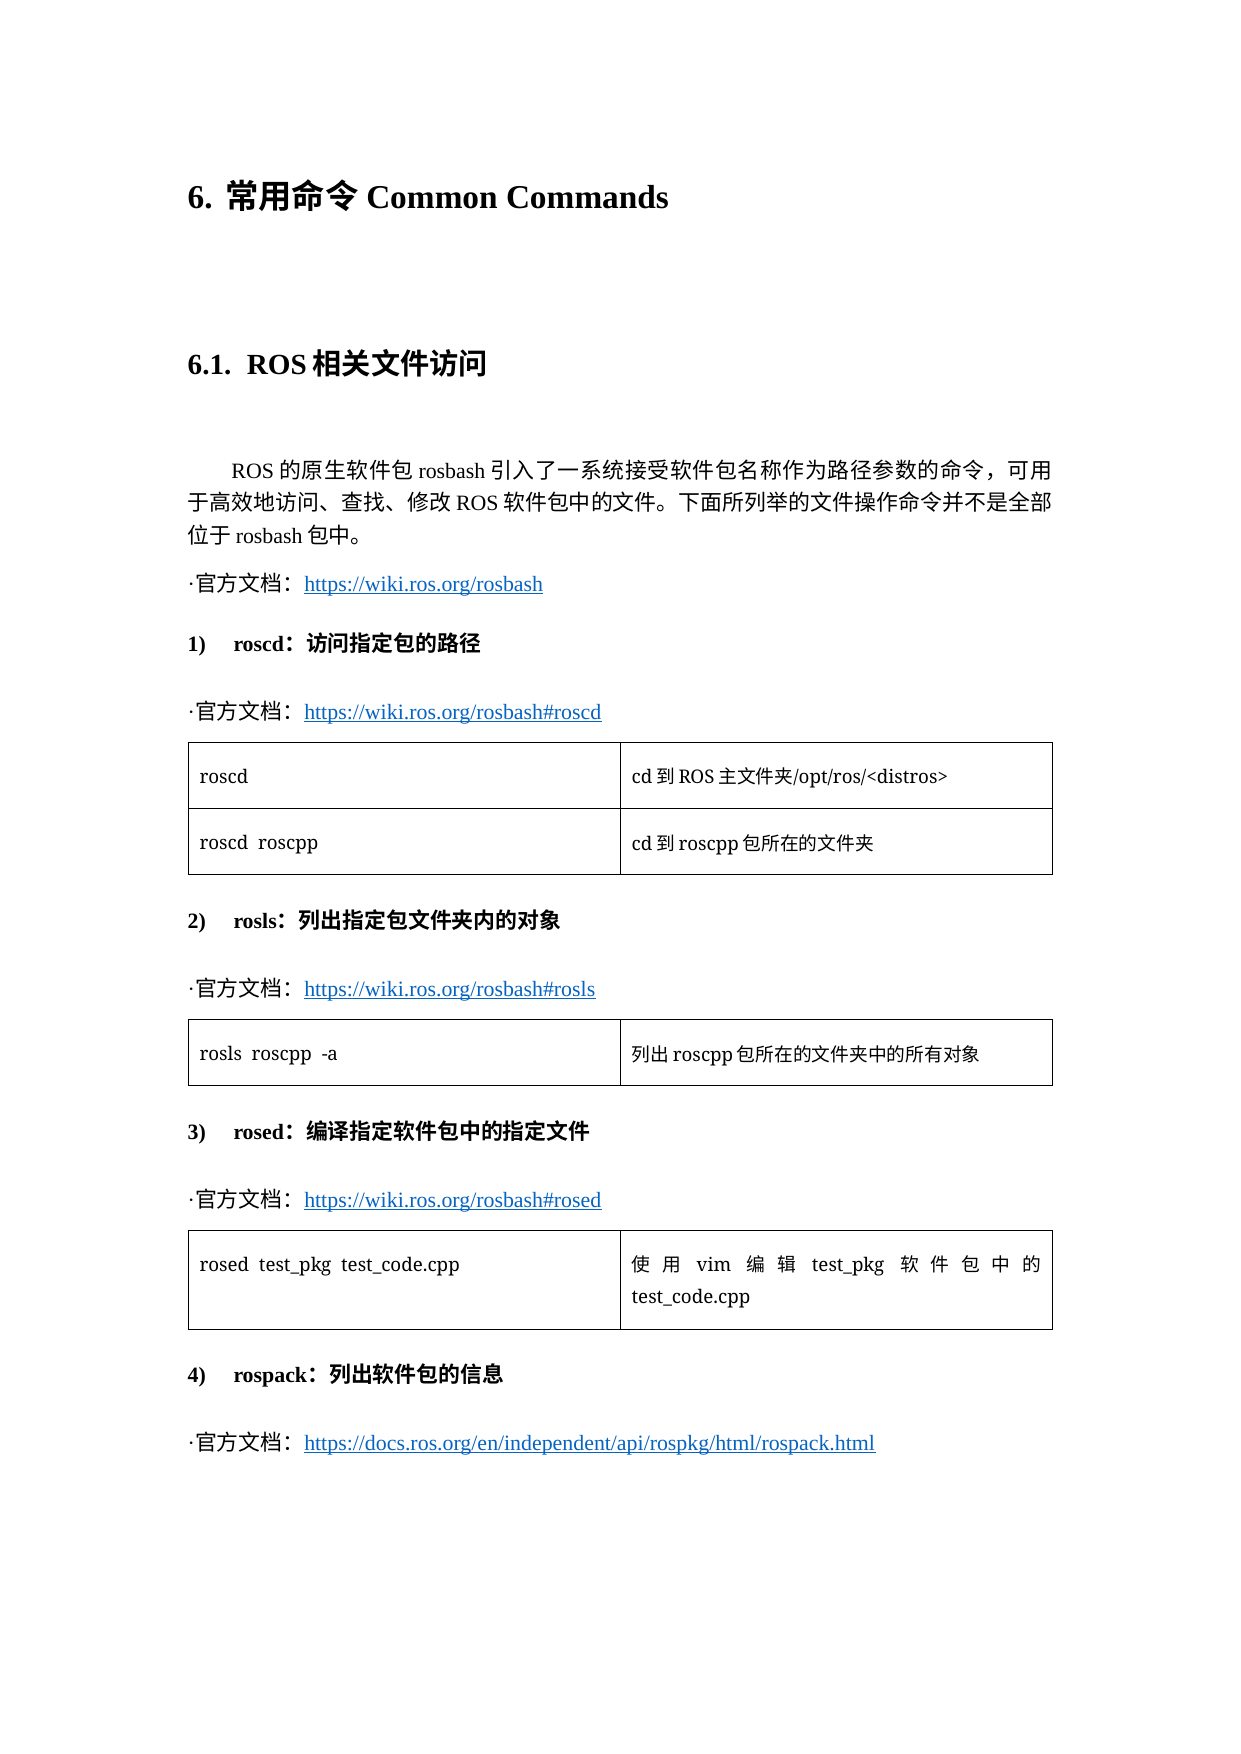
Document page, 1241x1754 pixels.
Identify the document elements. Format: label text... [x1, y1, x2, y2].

table_cell roscd roscpp [189, 809, 620, 874]
table_cell cd到roscpp包所在的文件夹 [621, 809, 1052, 874]
subtitle rosed：编译指定软件包中的指定文件 [187, 1113, 1053, 1146]
text ·官方文档：https://wiki.ros.org/rosbash [187, 566, 1053, 598]
subtitle rospack：列出软件包的信息 [187, 1357, 1053, 1389]
table_header rosls roscpp -a [189, 1020, 620, 1085]
table_header roscd [189, 743, 620, 808]
text ·官方文档：https://wiki.ros.org/rosbash#roscd [187, 693, 1053, 726]
subtitle roscd：访问指定包的路径 [187, 626, 1053, 658]
text ·官方文档：https://wiki.ros.org/rosbash#rosed [187, 1181, 1053, 1214]
text ·官方文档：https://wiki.ros.org/rosbash#rosls [187, 971, 1053, 1003]
subtitle 常用命令 Common Commands [187, 162, 1053, 227]
subtitle rosls：列出指定包文件夹内的对象 [187, 902, 1053, 935]
table_header cd到ROS主文件夹/opt/ros/<distros> [621, 743, 1052, 808]
table_header rosed test_pkg test_code.cpp [189, 1231, 620, 1329]
text ROS的原生软件包rosbash引入了一系统接受软件包名称作为路径参数的命令，可用于高效地访问、查找、修改ROS软件包中的文件。下面所列举的文件操作命令并不是全部位于rosbash包中。 [187, 452, 1053, 550]
table_header 列出roscpp包所在的文件夹中的所有对象 [621, 1020, 1052, 1085]
table_header 使用vim编辑test_pkg软件包中的test_code.cpp [621, 1231, 1052, 1329]
subtitle ROS相关文件访问 [187, 329, 1053, 394]
text ·官方文档：https://docs.ros.org/en/independent/api/rospkg/html/rospack.html [187, 1425, 1053, 1457]
